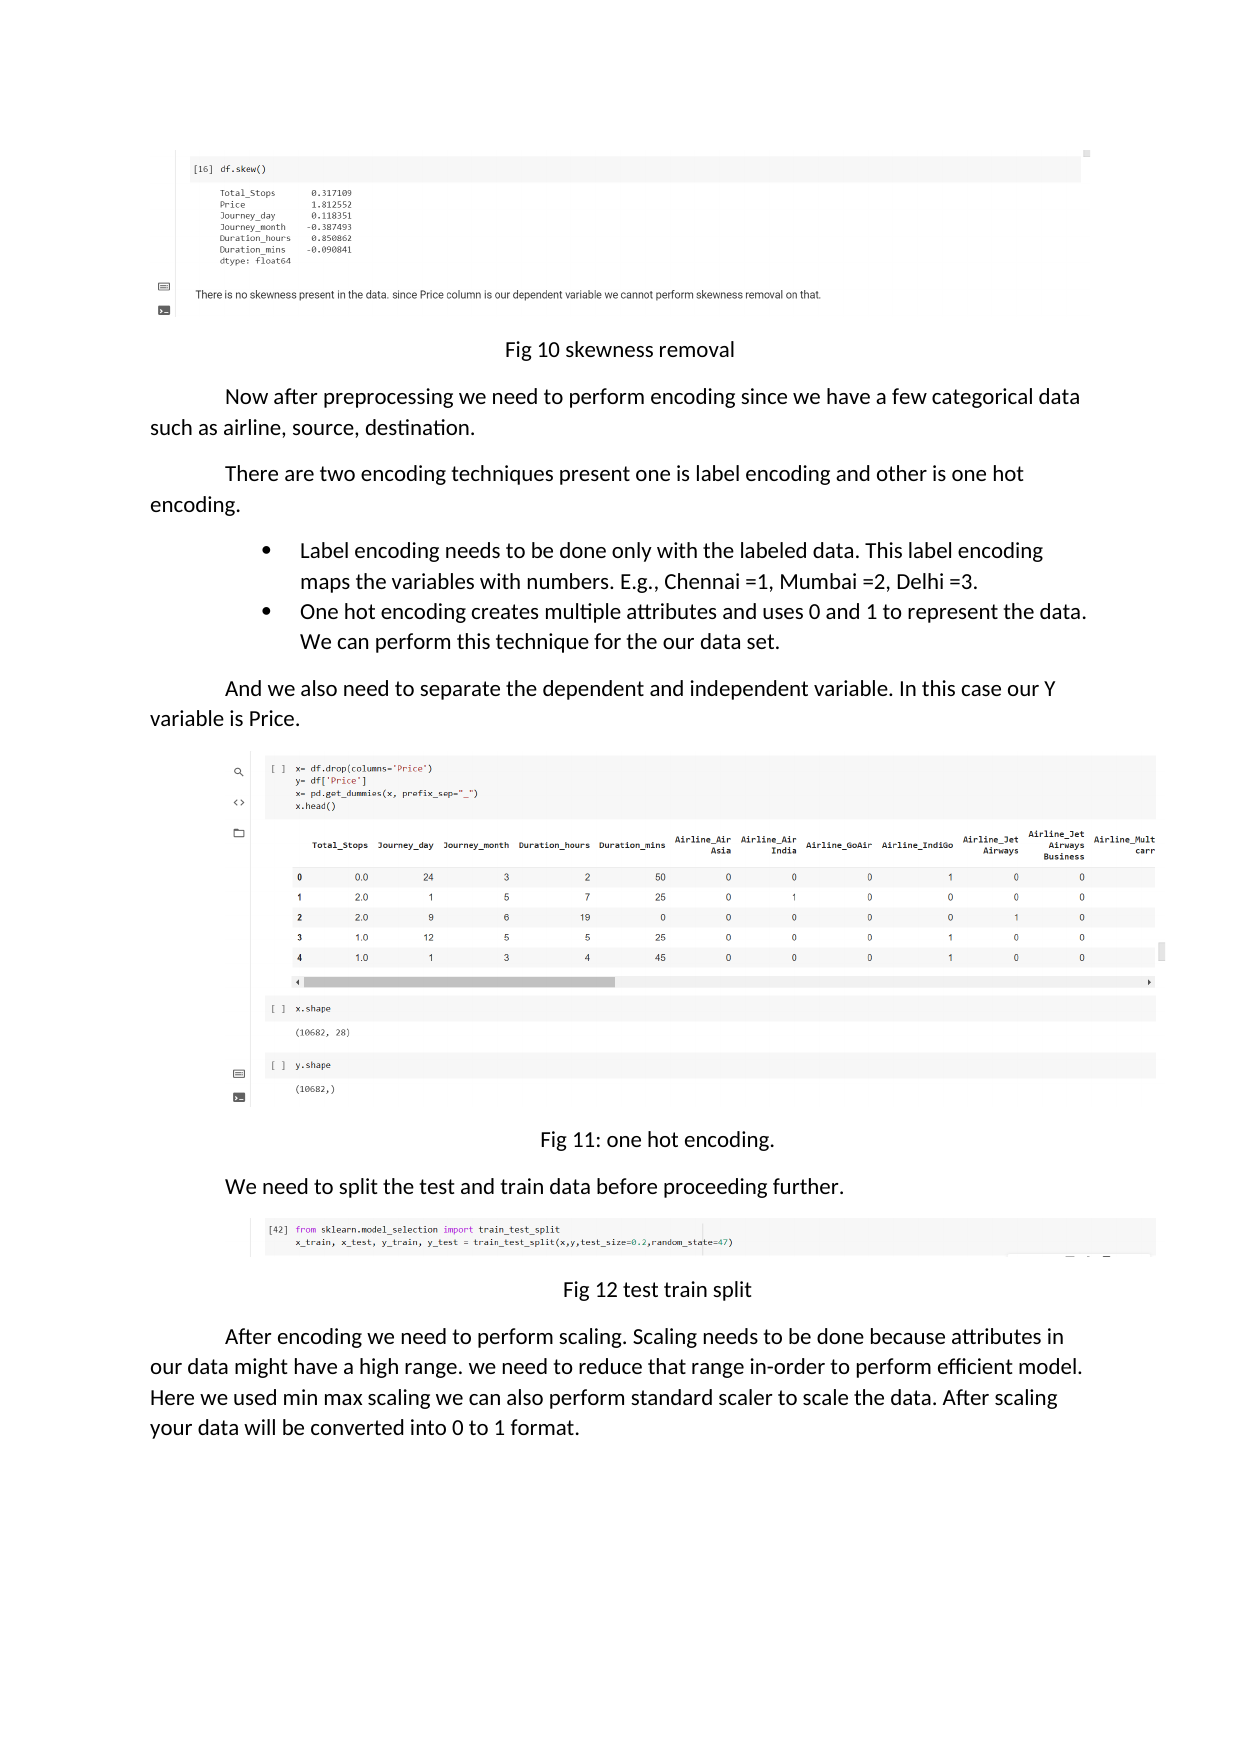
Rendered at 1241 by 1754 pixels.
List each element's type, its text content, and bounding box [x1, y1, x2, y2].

text Fig 11: one hot encoding. [150, 1125, 1090, 1153]
picture [225, 751, 1166, 1107]
text And we also need to separate the dependent and independent variable. In this case our Y variable is Price. [150, 674, 1090, 732]
text There are two encoding techniques present one is label encoding and other is one hot encoding. [150, 459, 1090, 518]
text After encoding we need to perform scaling. Scaling needs to be done because attributes in our data might have a high range. we need to reduce that range in-order to perform efficient model. Here we used min max scaling we can also perform standard scaler to scale the data. After scaling your data will be converted into 0 to 1 format. [150, 1322, 1090, 1441]
text We need to split the test and train data before proceeding further. [150, 1172, 1090, 1200]
text Fig 12 test train split [150, 1275, 1090, 1303]
text Fig 10 skewness removal [150, 336, 1090, 363]
picture [225, 1218, 1166, 1257]
list One hot encoding creates multiple attributes and uses 0 and 1 to represent the data. We can perform this technique for the our data set. [262, 597, 1090, 655]
text Now after preprocessing we need to perform encoding since we have a few categorical data such as airline, source, destination. [150, 382, 1090, 441]
picture [150, 150, 1091, 317]
list Label encoding needs to be done only with the labeled data. This label encoding maps the variables with numbers. E.g., Chennai =1, Mumbai =2, Delhi =3. [262, 537, 1090, 595]
